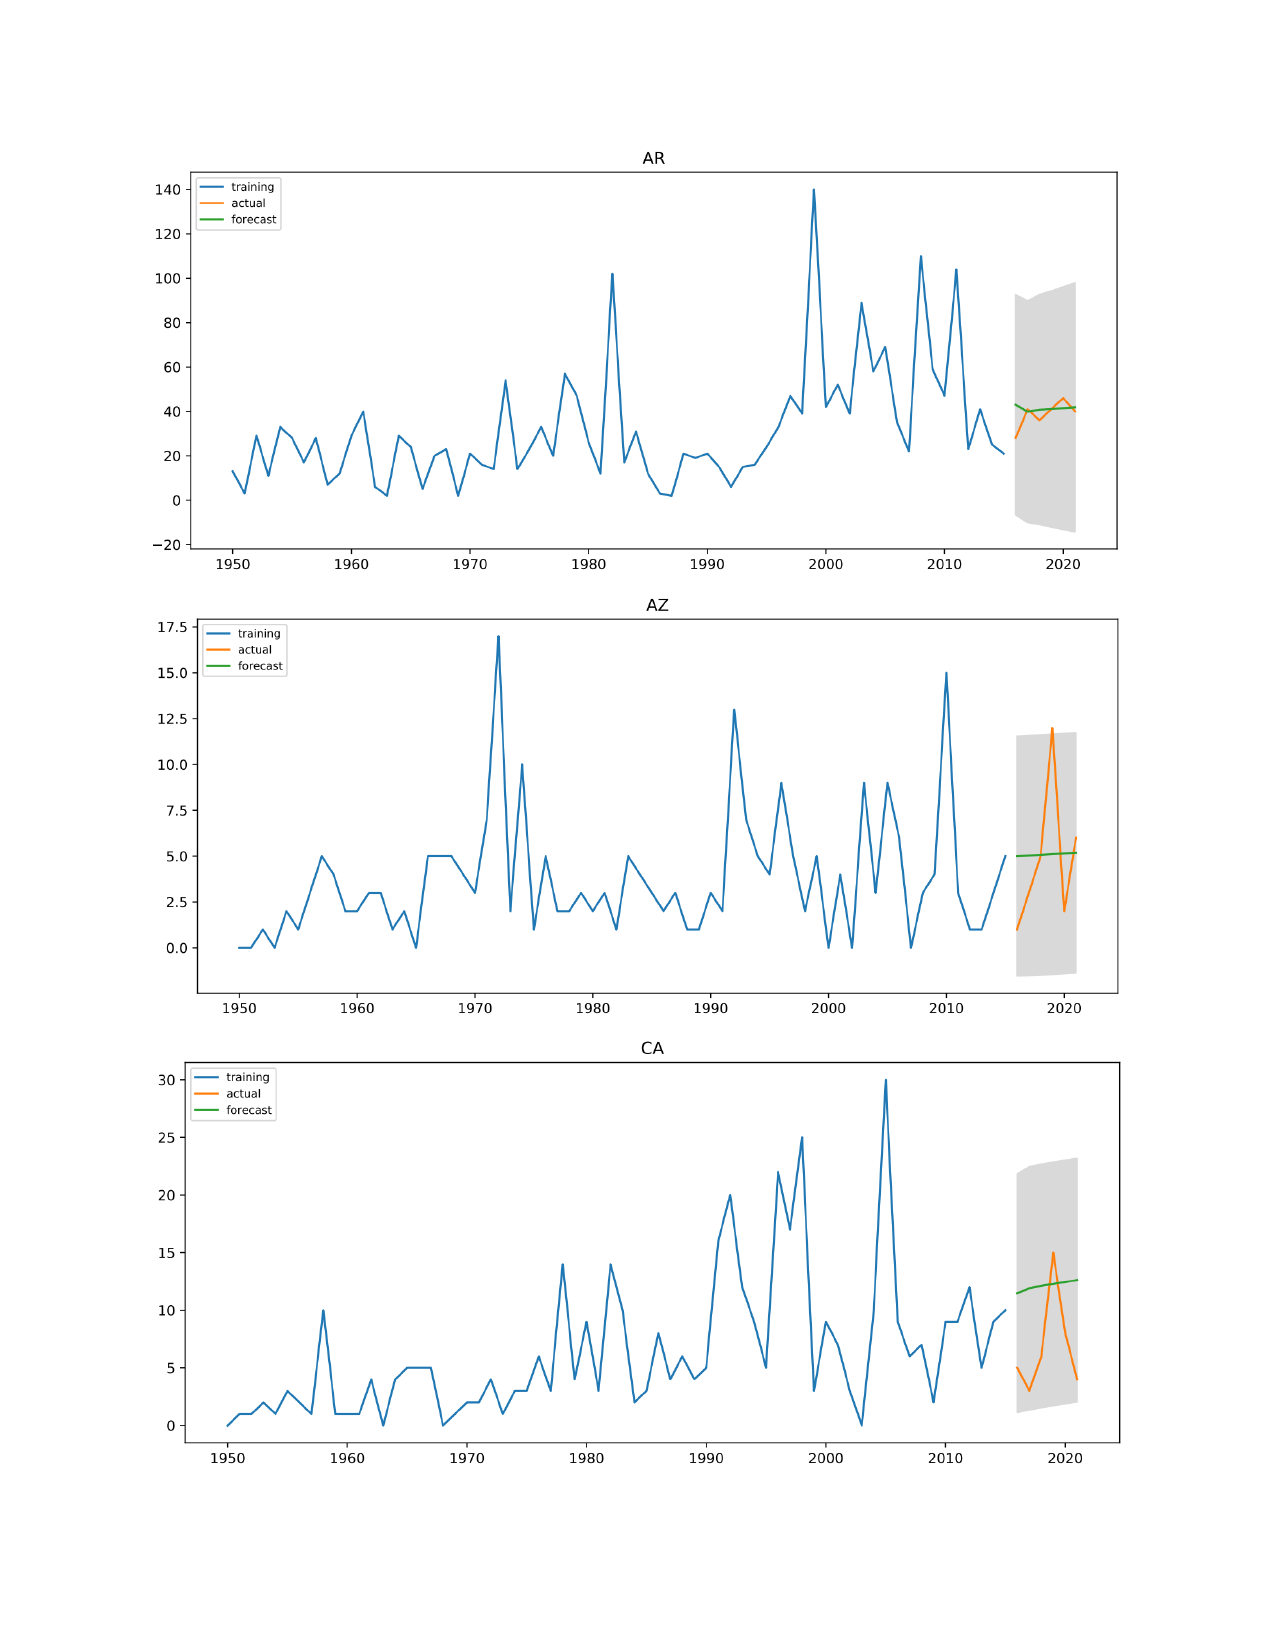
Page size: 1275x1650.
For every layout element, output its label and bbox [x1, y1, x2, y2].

picture [150, 1038, 1125, 1476]
picture [150, 594, 1125, 1020]
picture [150, 150, 1125, 576]
